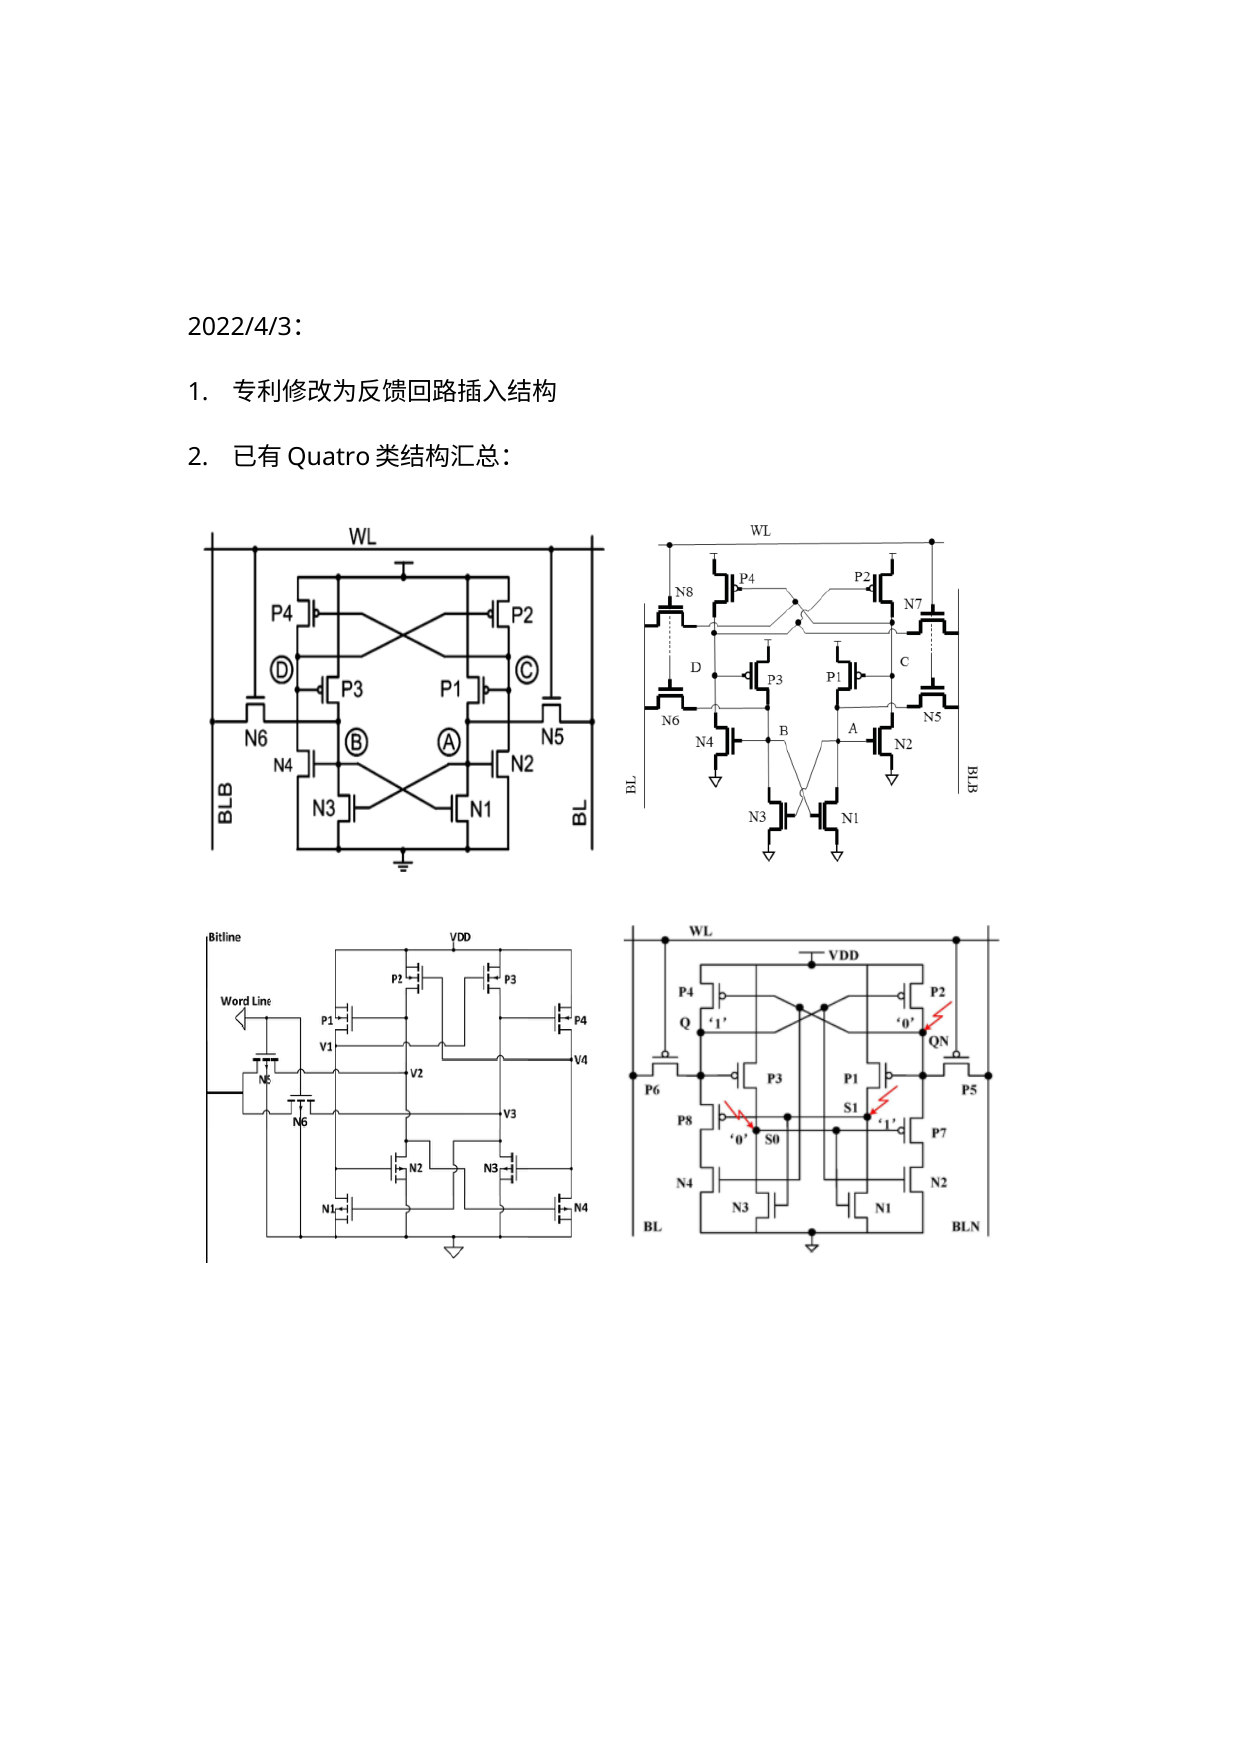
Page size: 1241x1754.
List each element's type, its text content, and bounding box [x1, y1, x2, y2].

list 专利修改为反馈回路插入结构 [187, 357, 1053, 422]
picture [187, 913, 1028, 1263]
picture [187, 520, 1011, 877]
list 2022/4/3： [187, 292, 1053, 357]
list 已有Quatro类结构汇总： [187, 422, 1053, 487]
